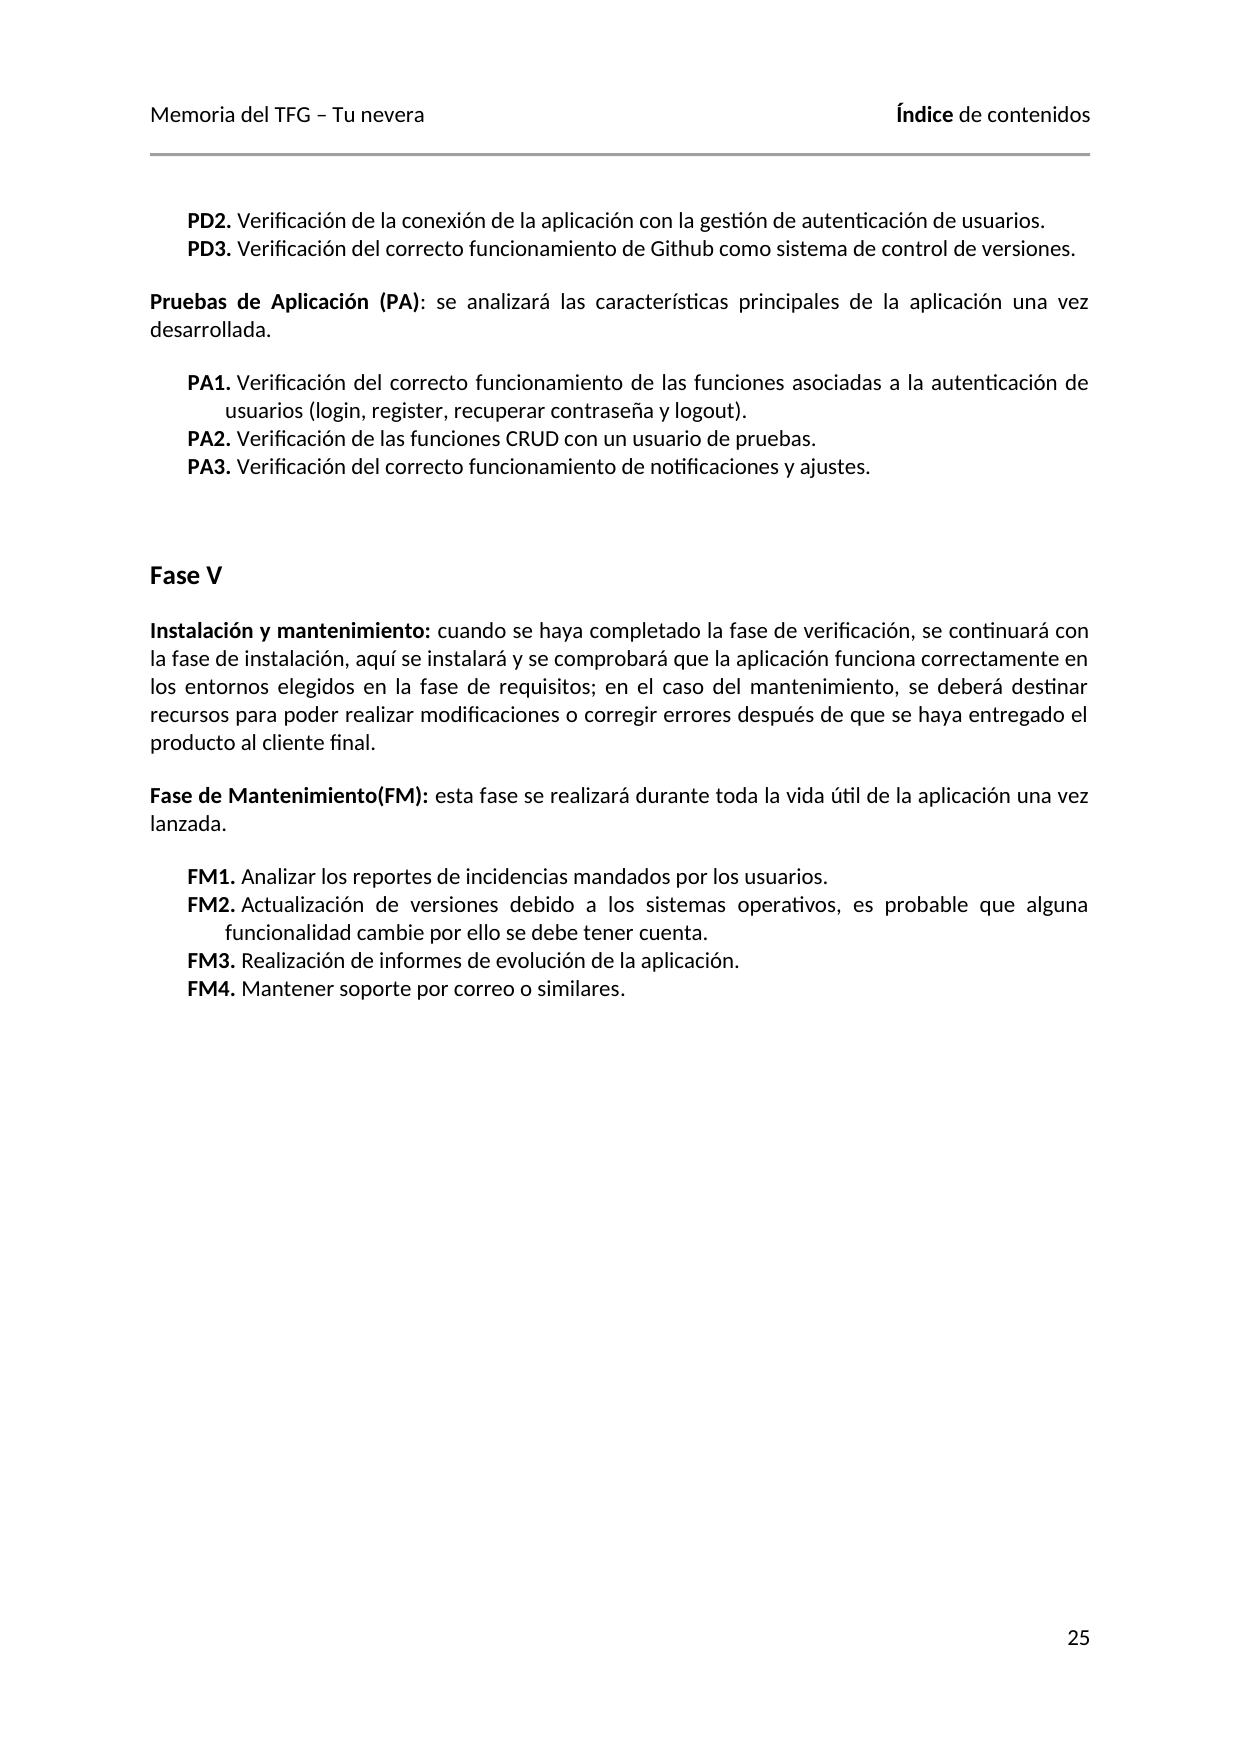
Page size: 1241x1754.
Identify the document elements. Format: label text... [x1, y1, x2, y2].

list Actualización de versiones debido a los sistemas operativos, es probable que alguna funcionalidad cambie por ello se debe tener cuenta. [187, 890, 1090, 946]
list Verificación de la conexión de la aplicación con la gestión de autenticación de usuarios. [187, 206, 1090, 234]
list Verificación de las funciones CRUD con un usuario de pruebas. [187, 424, 1090, 452]
list Realización de informes de evolución de la aplicación. [187, 946, 1090, 974]
text Instalación y mantenimiento: cuando se haya completado la fase de verificación, se continuará con la fase de instalación, aquí se instalará y se comprobará que la aplicación funciona correctamente en los entornos elegidos en la fase de requisitos; en el caso del mantenimiento, se deberá destinar recursos para poder realizar modificaciones o corregir errores después de que se haya entregado el producto al cliente final. [150, 616, 1090, 756]
list Analizar los reportes de incidencias mandados por los usuarios. [187, 862, 1090, 890]
text Fase V [150, 558, 1090, 591]
list Verificación del correcto funcionamiento de Github como sistema de control de versiones. [187, 234, 1090, 262]
text Pruebas de Aplicación (PA): se analizará las características principales de la aplicación una vez desarrollada. [150, 287, 1090, 343]
list Verificación del correcto funcionamiento de notificaciones y ajustes. [187, 452, 1090, 480]
text Fase de Mantenimiento(FM): esta fase se realizará durante toda la vida útil de la aplicación una vez lanzada. [150, 781, 1090, 837]
list Verificación del correcto funcionamiento de las funciones asociadas a la autenticación de usuarios (login, register, recuperar contraseña y logout). [187, 368, 1090, 424]
list Mantener soporte por correo o similares. [187, 974, 1090, 1002]
